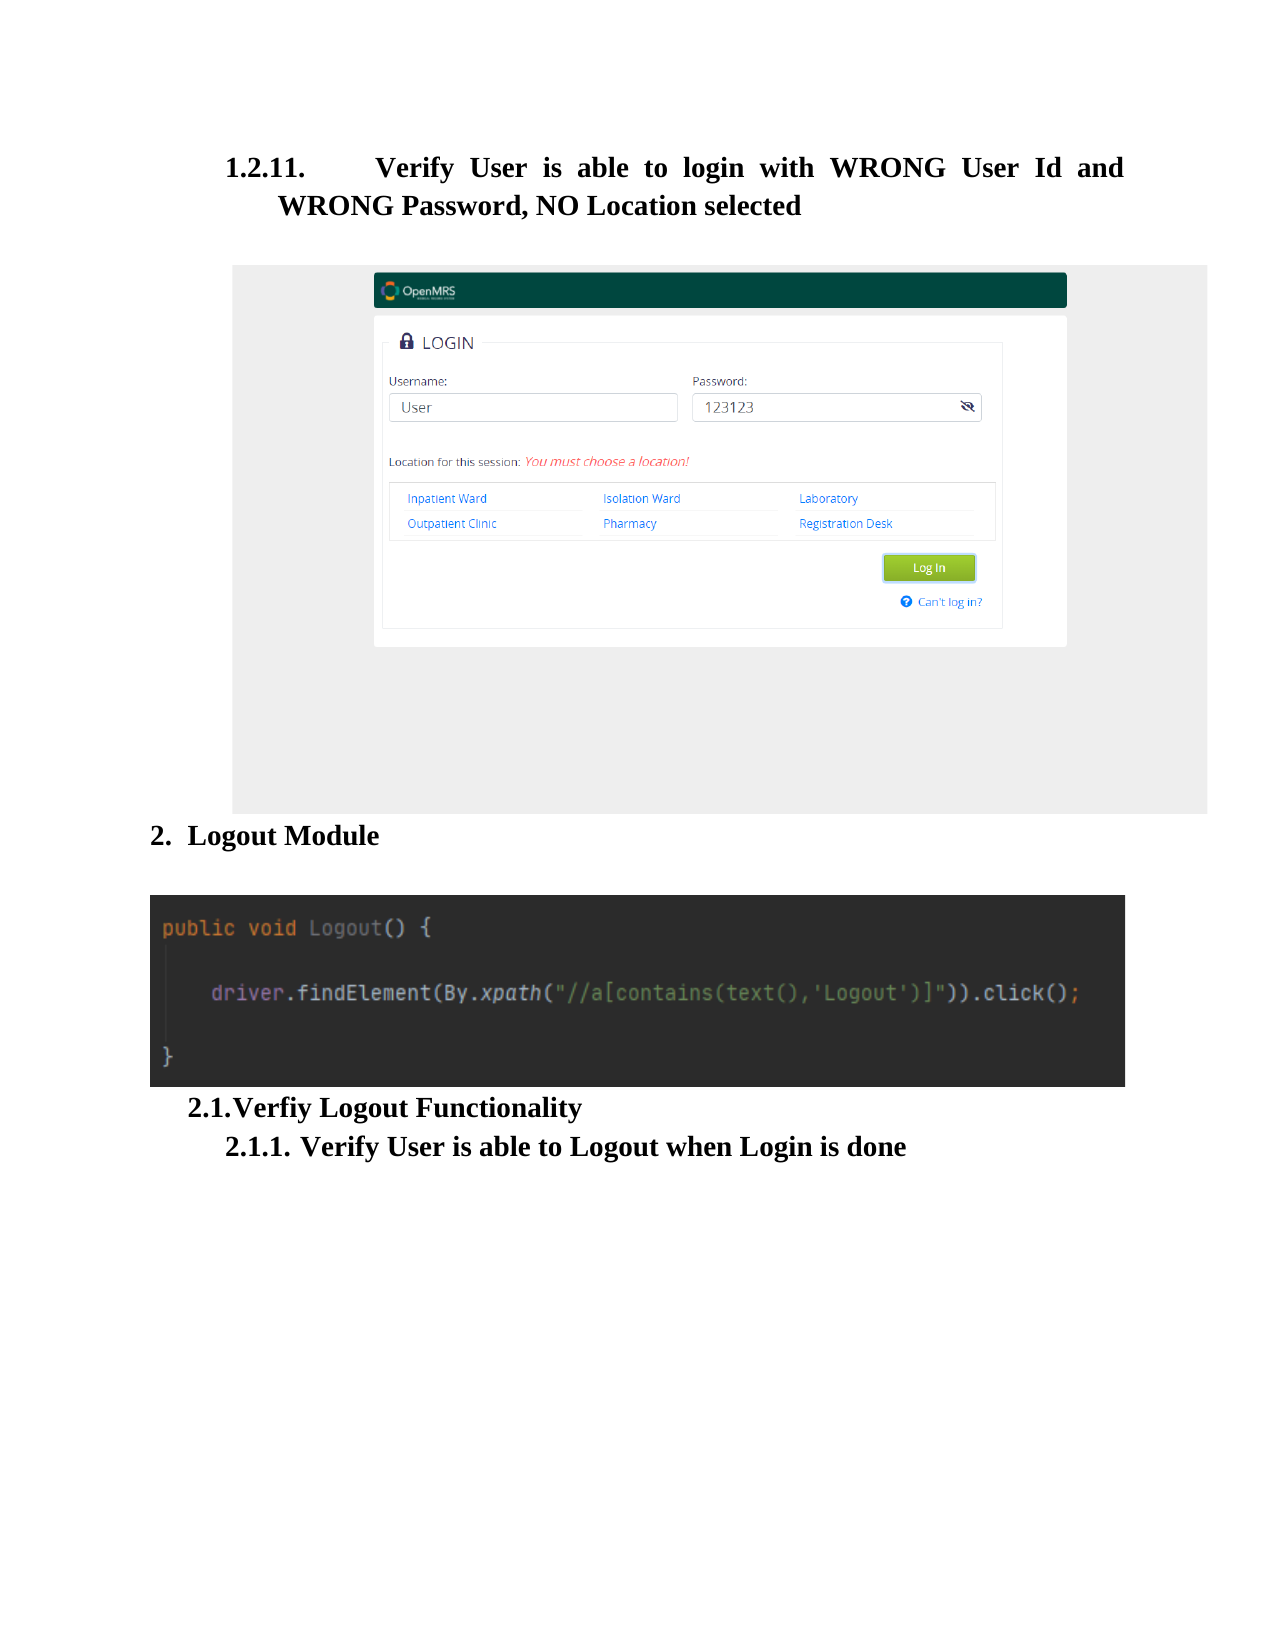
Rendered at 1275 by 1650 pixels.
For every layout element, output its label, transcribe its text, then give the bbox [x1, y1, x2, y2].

list Verify User is able to Logout when Login is done [225, 1129, 1125, 1163]
picture [150, 895, 1125, 1087]
list Verfiy Logout Functionality [187, 1091, 1125, 1124]
picture [232, 265, 1208, 814]
list Logout Module [150, 818, 1125, 851]
list Verify User is able to login with WRONG User Id and WRONG Password, NO Location selected [225, 150, 1125, 222]
